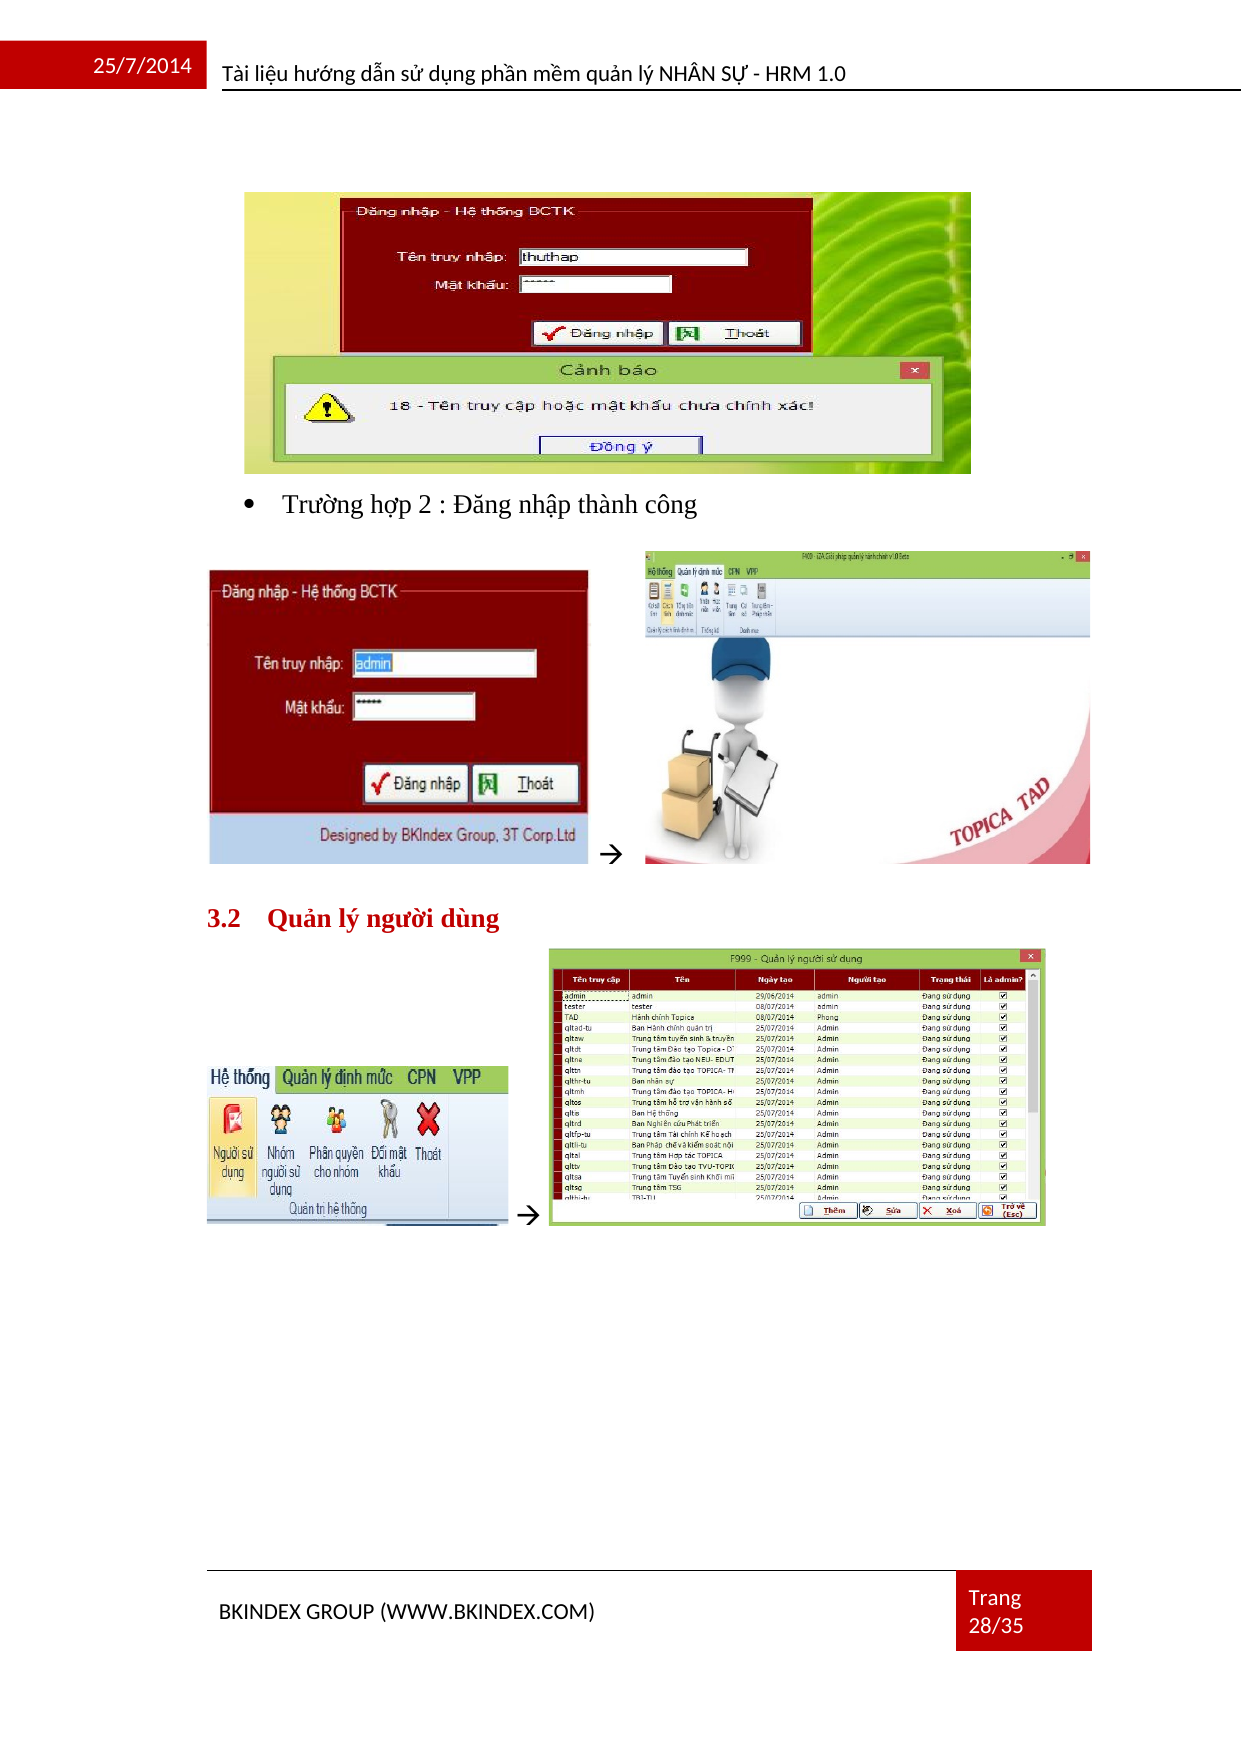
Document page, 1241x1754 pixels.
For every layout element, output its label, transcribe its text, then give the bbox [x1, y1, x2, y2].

picture [548, 948, 1046, 1226]
picture [645, 551, 1091, 864]
picture [206, 1066, 509, 1226]
picture [244, 192, 971, 474]
picture [206, 569, 592, 864]
subtitle Quản lý người dùng [207, 902, 1092, 933]
list Trường hợp 2 : Đăng nhập thành công [244, 488, 1092, 519]
